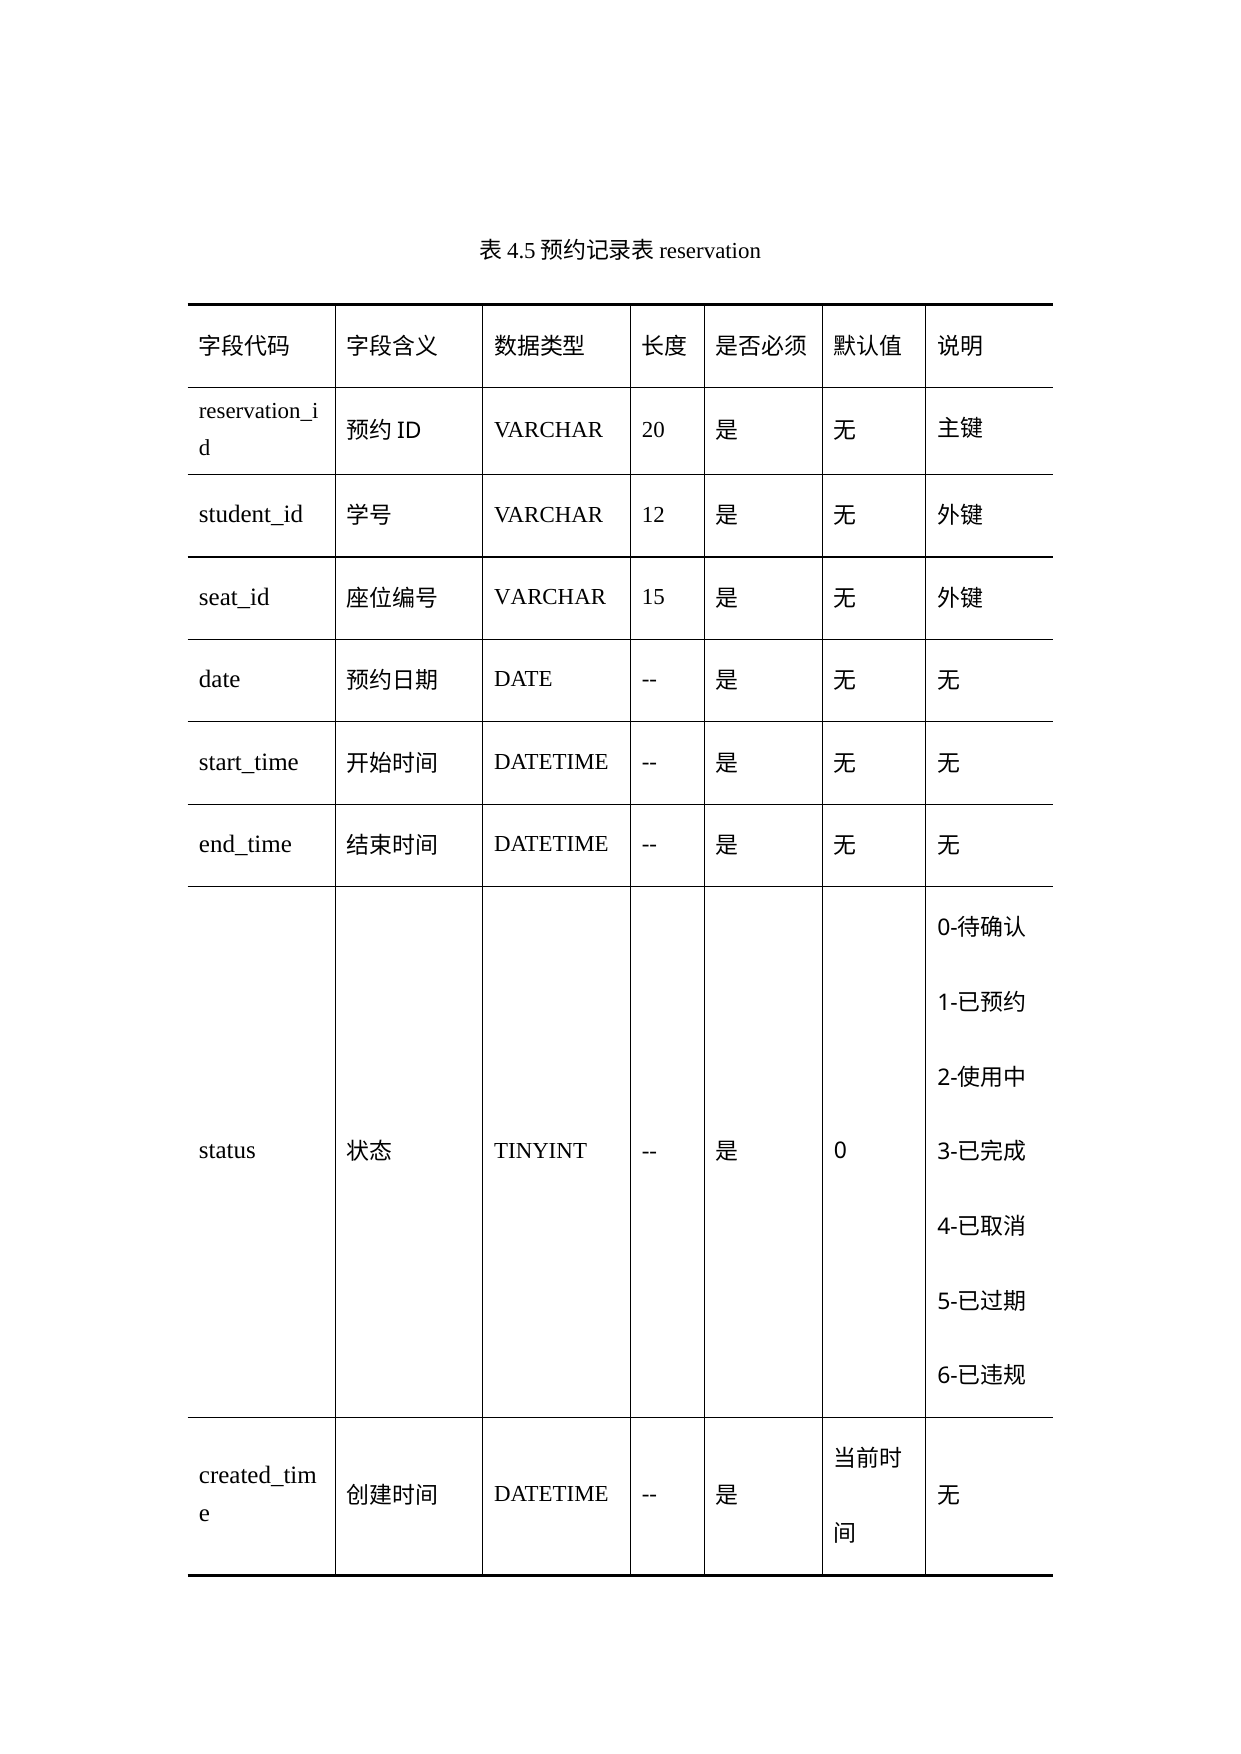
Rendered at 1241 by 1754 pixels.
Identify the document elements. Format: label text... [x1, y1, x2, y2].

table_cell date [188, 640, 335, 721]
table_cell 座位编号 [336, 558, 482, 639]
table_cell 无 [823, 640, 925, 721]
table_cell 当前时间 [823, 1418, 925, 1574]
table_cell TINYINT [483, 887, 630, 1417]
table_cell 预约日期 [336, 640, 482, 721]
table_cell 无 [823, 805, 925, 886]
table_cell start_time [188, 722, 335, 804]
table_cell 是 [705, 1418, 822, 1574]
table_cell 结束时间 [336, 805, 482, 886]
table_cell DATE [483, 640, 630, 721]
table_cell -- [631, 640, 704, 721]
table_cell 是 [705, 722, 822, 804]
table_cell VARCHAR [483, 558, 630, 639]
table_cell 15 [631, 558, 704, 639]
table_cell 无 [926, 1418, 1053, 1574]
table_cell 是 [705, 640, 822, 721]
table_cell DATETIME [483, 722, 630, 804]
table_cell 是 [705, 388, 822, 474]
table_cell seat_id [188, 558, 335, 639]
table_cell 无 [926, 722, 1053, 804]
table_header 说明 [926, 306, 1053, 387]
table_cell 是 [705, 558, 822, 639]
table_cell 0-待确认 1-已预约 2-使用中 3-已完成 4-已取消 5-已过期 6-已违规 [926, 887, 1053, 1417]
table_header 默认值 [823, 306, 925, 387]
table_header 长度 [631, 306, 704, 387]
table_cell -- [631, 1418, 704, 1574]
table_cell 学号 [336, 475, 482, 556]
table_cell 开始时间 [336, 722, 482, 804]
table_cell 无 [823, 388, 925, 474]
table_cell 无 [823, 722, 925, 804]
table_cell VARCHAR [483, 388, 630, 474]
table_cell 外键 [926, 558, 1053, 639]
table_cell 无 [823, 558, 925, 639]
table_cell DATETIME [483, 1418, 630, 1574]
table_cell 无 [823, 475, 925, 556]
table_cell reservation_id [188, 388, 335, 474]
table_cell 20 [631, 388, 704, 474]
table_header 是否必须 [705, 306, 822, 387]
table_cell 外键 [926, 475, 1053, 556]
table_cell 是 [705, 887, 822, 1417]
table_cell -- [631, 805, 704, 886]
table_cell 是 [705, 805, 822, 886]
table_header 字段代码 [188, 306, 335, 387]
table_cell 创建时间 [336, 1418, 482, 1574]
table_header 数据类型 [483, 306, 630, 387]
table_cell DATETIME [483, 805, 630, 886]
table_cell -- [631, 722, 704, 804]
table_cell 12 [631, 475, 704, 556]
table_cell student_id [188, 475, 335, 556]
table_cell 主键 [926, 388, 1053, 474]
table_cell 预约ID [336, 388, 482, 474]
table_cell status [188, 887, 335, 1417]
table_cell 是 [705, 475, 822, 556]
table_cell 状态 [336, 887, 482, 1417]
table_cell -- [631, 887, 704, 1417]
table_cell 无 [926, 640, 1053, 721]
table_header 字段含义 [336, 306, 482, 387]
table_cell end_time [188, 805, 335, 886]
table_cell 0 [823, 887, 925, 1417]
table_cell 无 [926, 805, 1053, 886]
table_cell VARCHAR [483, 475, 630, 556]
text 表4.5预约记录表reservation [187, 216, 1053, 281]
table_cell created_time [188, 1418, 335, 1574]
